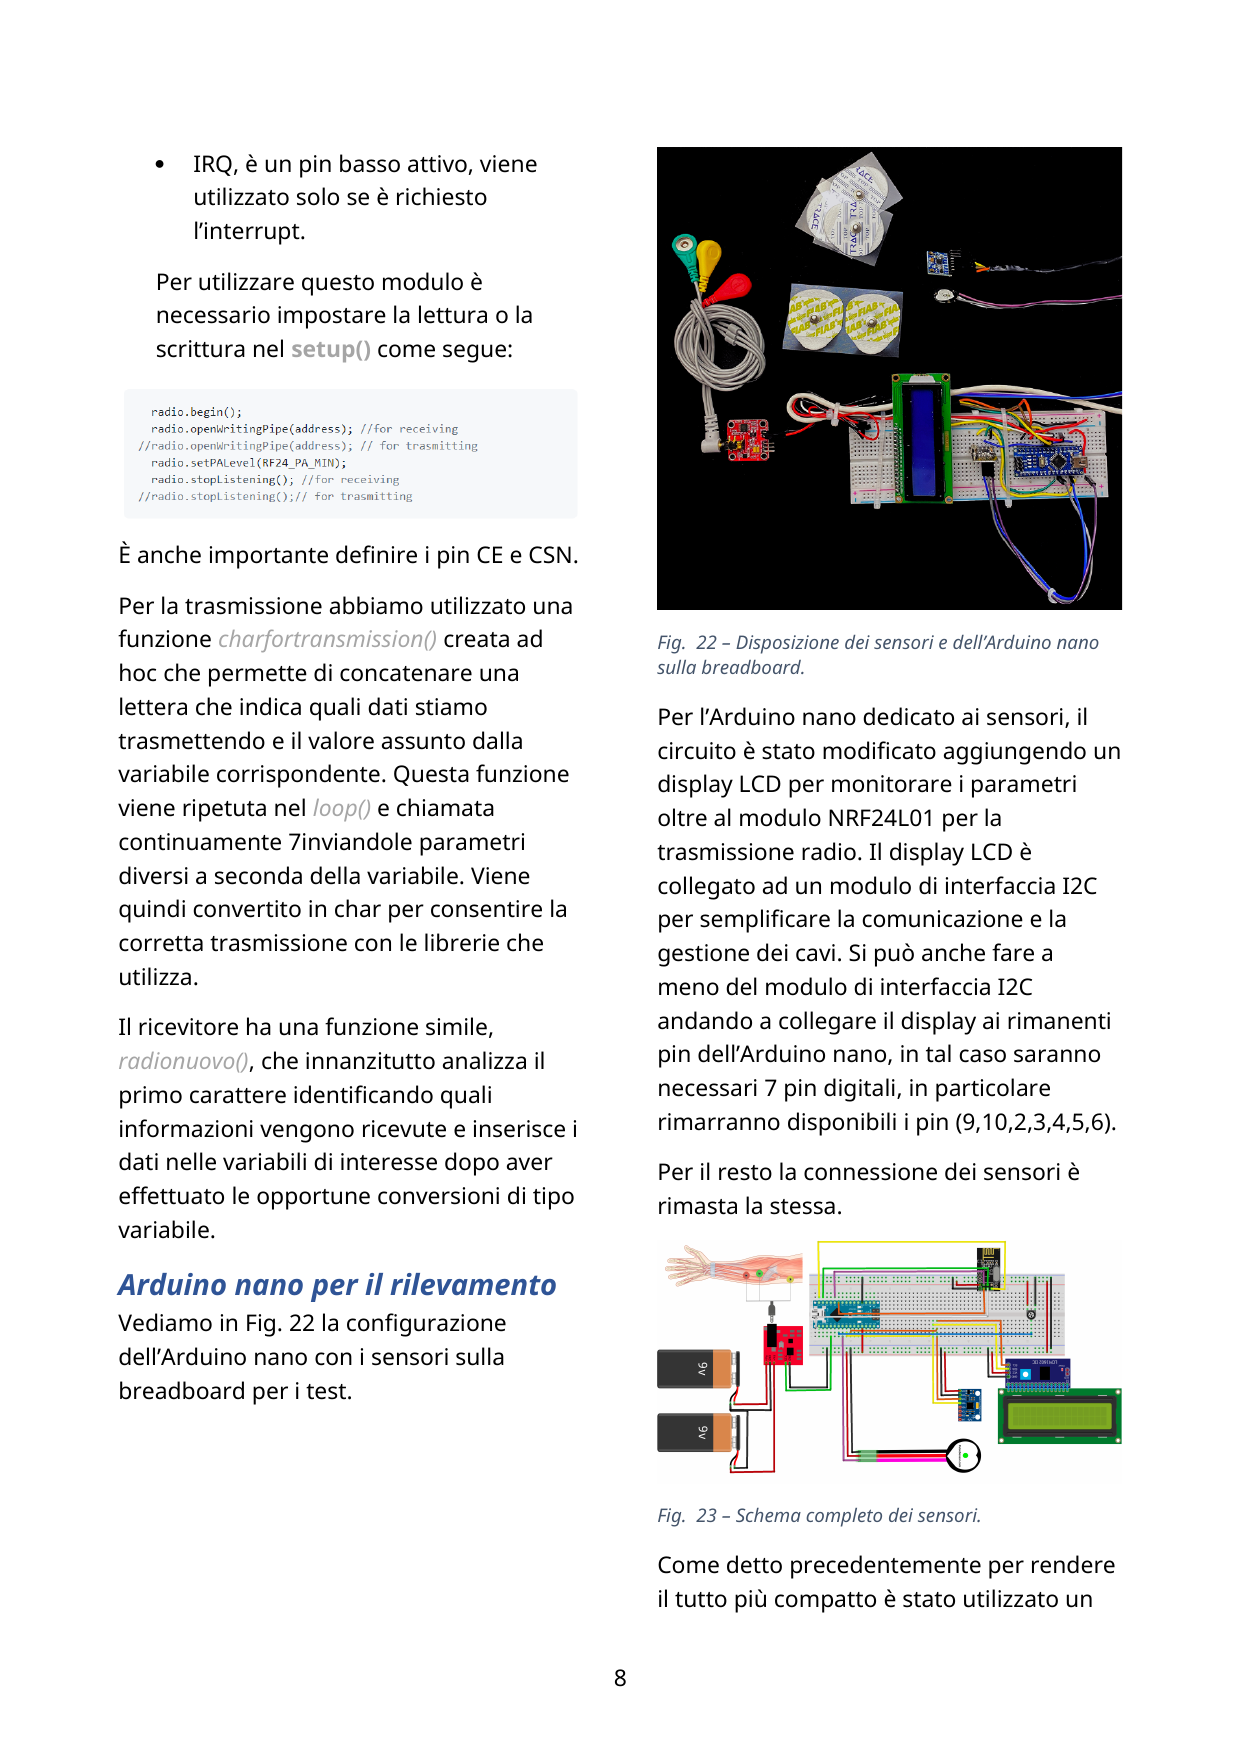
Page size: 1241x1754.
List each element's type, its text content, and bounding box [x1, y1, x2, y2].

text Il ricevitore ha una funzione simile, radionuovo(), che innanzitutto analizza il primo carattere identificando quali informazioni vengono ricevute e inserisce i dati nelle variabili di interesse dopo aver effettuato le opportune conversioni di tipo variabile. [118, 1011, 583, 1245]
text Per utilizzare questo modulo è necessario impostare la lettura o la scrittura nel setup() come segue: [156, 266, 583, 364]
picture [657, 147, 1123, 610]
picture [118, 383, 584, 521]
text Per la trasmissione abbiamo utilizzato una funzione charfortransmission() creata ad hoc che permette di concatenare una lettera che indica quali dati stiamo trasmettendo e il valore assunto dalla variabile corrispondente. Questa funzione viene ripetuta nel loop() e chiamata continuamente 7inviandole parametri diversi a seconda della variabile. Viene quindi convertito in char per consentire la corretta trasmissione con le librerie che utilizza. [118, 590, 583, 992]
text Per il resto la connessione dei sensori è rimasta la stessa. [657, 1156, 1122, 1221]
text È anche importante definire i pin CE e CSN. [118, 539, 583, 571]
text Fig. 22 – Disposizione dei sensori e dell’Arduino nano sulla breadboard. [657, 629, 1122, 680]
list IRQ, è un pin basso attivo, viene utilizzato solo se è richiesto l’interrupt. [156, 148, 583, 246]
text Vediamo in Fig. 22 la configurazione dell’Arduino nano con i sensori sulla breadboard per i test. [118, 1307, 583, 1406]
text Fig. 23 – Schema completo dei sensori. [657, 1503, 1122, 1528]
picture [657, 1240, 1123, 1484]
subtitle Arduino nano per il rilevamento [118, 1264, 583, 1304]
text Per l’Arduino nano dedicato ai sensori, il circuito è stato modificato aggiungendo un display LCD per monitorare i parametri oltre al modulo NRF24L01 per la trasmissione radio. Il display LCD è collegato ad un modulo di interfaccia I2C per semplificare la comunicazione e la gestione dei cavi. Si può anche fare a meno del modulo di interfaccia I2C andando a collegare il display ai rimanenti pin dell’Arduino nano, in tal caso saranno necessari 7 pin digitali, in particolare rimarranno disponibili i pin (9,10,2,3,4,5,6). [657, 701, 1122, 1137]
